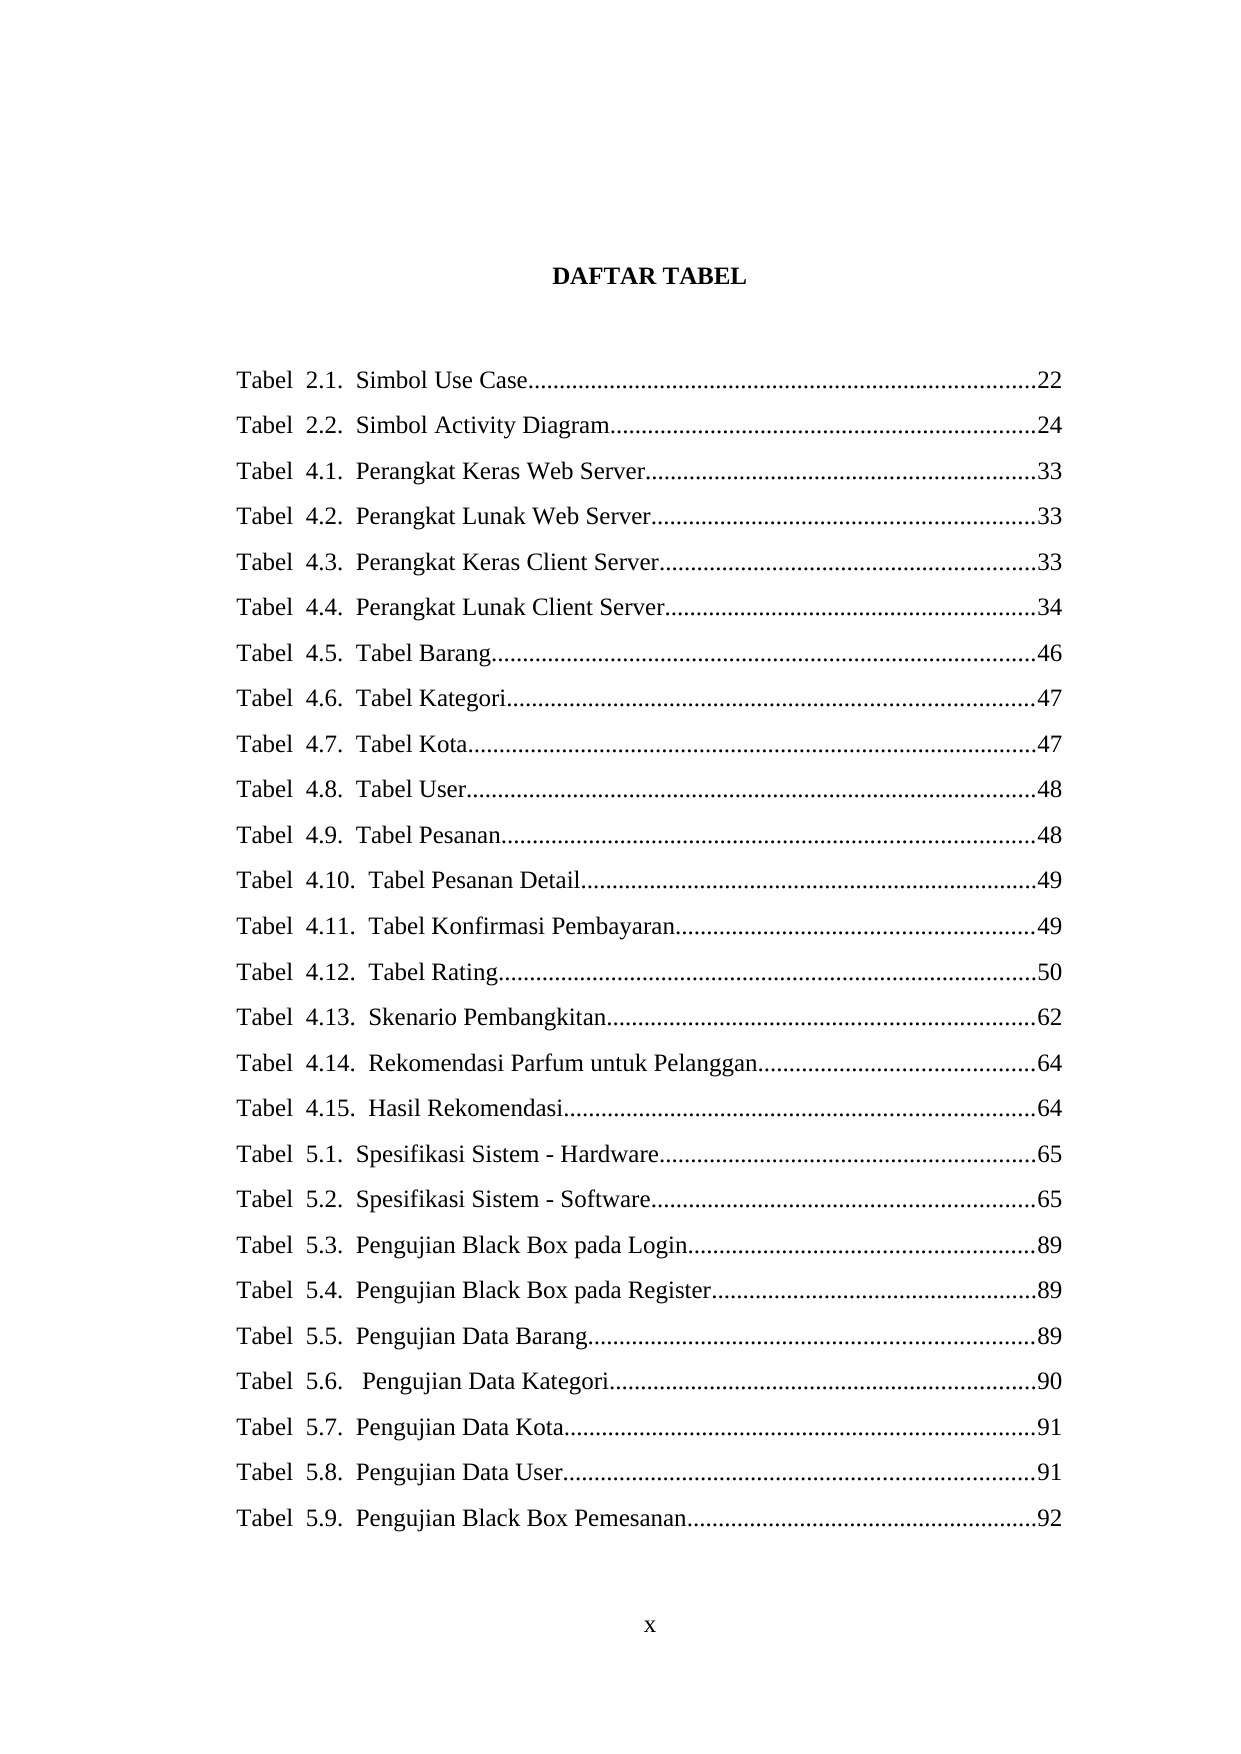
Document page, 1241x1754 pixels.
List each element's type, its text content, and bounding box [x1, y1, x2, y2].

text Tabel 4.8. Tabel User 48 [236, 774, 1063, 803]
text Tabel 5.8. Pengujian Data User 91 [236, 1457, 1063, 1486]
text Tabel 5.7. Pengujian Data Kota 91 [236, 1412, 1063, 1441]
text Tabel 5.4. Pengujian Black Box pada Register 89 [236, 1275, 1063, 1304]
text Tabel 4.5. Tabel Barang 46 [236, 638, 1063, 667]
text Tabel 5.1. Spesifikasi Sistem - Hardware 65 [236, 1139, 1063, 1167]
text Tabel 2.1. Simbol Use Case 22 [236, 365, 1063, 393]
text Tabel 4.14. Rekomendasi Parfum untuk Pelanggan 64 [236, 1048, 1063, 1076]
text Tabel 4.15. Hasil Rekomendasi 64 [236, 1093, 1063, 1122]
text Tabel 5.5. Pengujian Data Barang 89 [236, 1321, 1063, 1349]
text Tabel 2.2. Simbol Activity Diagram 24 [236, 410, 1063, 439]
text Tabel 4.2. Perangkat Lunak Web Server 33 [236, 501, 1063, 530]
text Tabel 5.6. Pengujian Data Kategori 90 [236, 1366, 1063, 1395]
text Tabel 4.1. Perangkat Keras Web Server 33 [236, 456, 1063, 484]
text Tabel 4.6. Tabel Kategori 47 [236, 683, 1063, 712]
text Tabel 5.3. Pengujian Black Box pada Login 89 [236, 1230, 1063, 1258]
text Tabel 4.12. Tabel Rating 50 [236, 957, 1063, 985]
text Tabel 4.3. Perangkat Keras Client Server 33 [236, 547, 1063, 576]
text Tabel 4.7. Tabel Kota 47 [236, 729, 1063, 758]
text Tabel 4.9. Tabel Pesanan. 48 [236, 820, 1063, 849]
text Tabel 4.4. Perangkat Lunak Client Server 34 [236, 592, 1063, 621]
text Tabel 4.13. Skenario Pembangkitan 62 [236, 1002, 1063, 1031]
subtitle DAFTAR TABEL [236, 261, 1063, 290]
text Tabel 4.11. Tabel Konfirmasi Pembayaran 49 [236, 911, 1063, 940]
text Tabel 4.10. Tabel Pesanan Detail 49 [236, 866, 1063, 894]
text Tabel 5.2. Spesifikasi Sistem - Software 65 [236, 1184, 1063, 1213]
text Tabel 5.9. Pengujian Black Box Pemesanan 92 [236, 1503, 1063, 1532]
